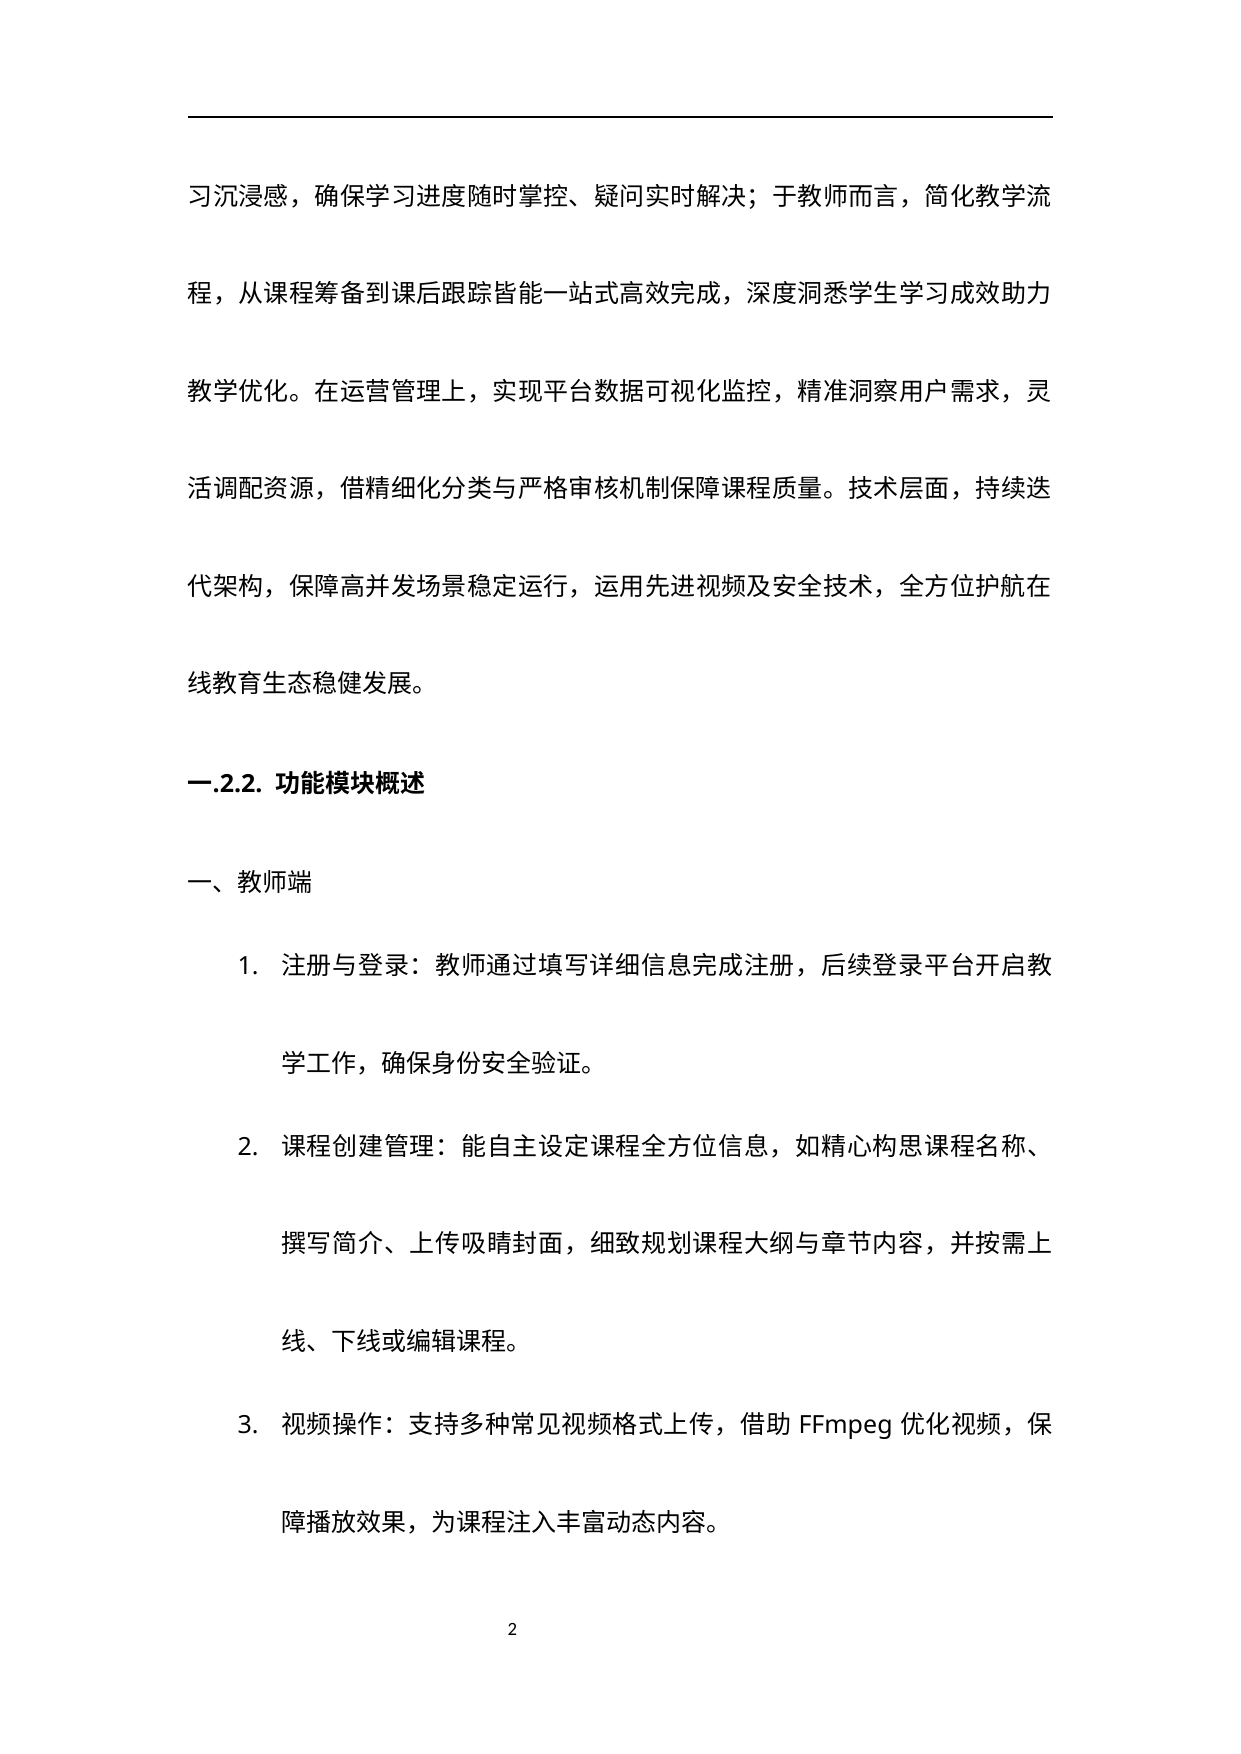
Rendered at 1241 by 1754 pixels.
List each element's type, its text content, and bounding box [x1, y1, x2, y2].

list 视频操作：支持多种常见视频格式上传，借助 FFmpeg 优化视频，保障播放效果，为课程注入丰富动态内容。 [237, 1390, 1053, 1553]
subtitle 功能模块概述 [187, 749, 1053, 814]
list 注册与登录：教师通过填写详细信息完成注册，后续登录平台开启教学工作，确保身份安全验证。 [237, 931, 1053, 1094]
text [187, 162, 1053, 714]
list 课程创建管理：能自主设定课程全方位信息，如精心构思课程名称、撰写简介、上传吸睛封面，细致规划课程大纲与章节内容，并按需上线、下线或编辑课程。 [237, 1112, 1053, 1372]
text 一、教师端 [187, 848, 1053, 913]
